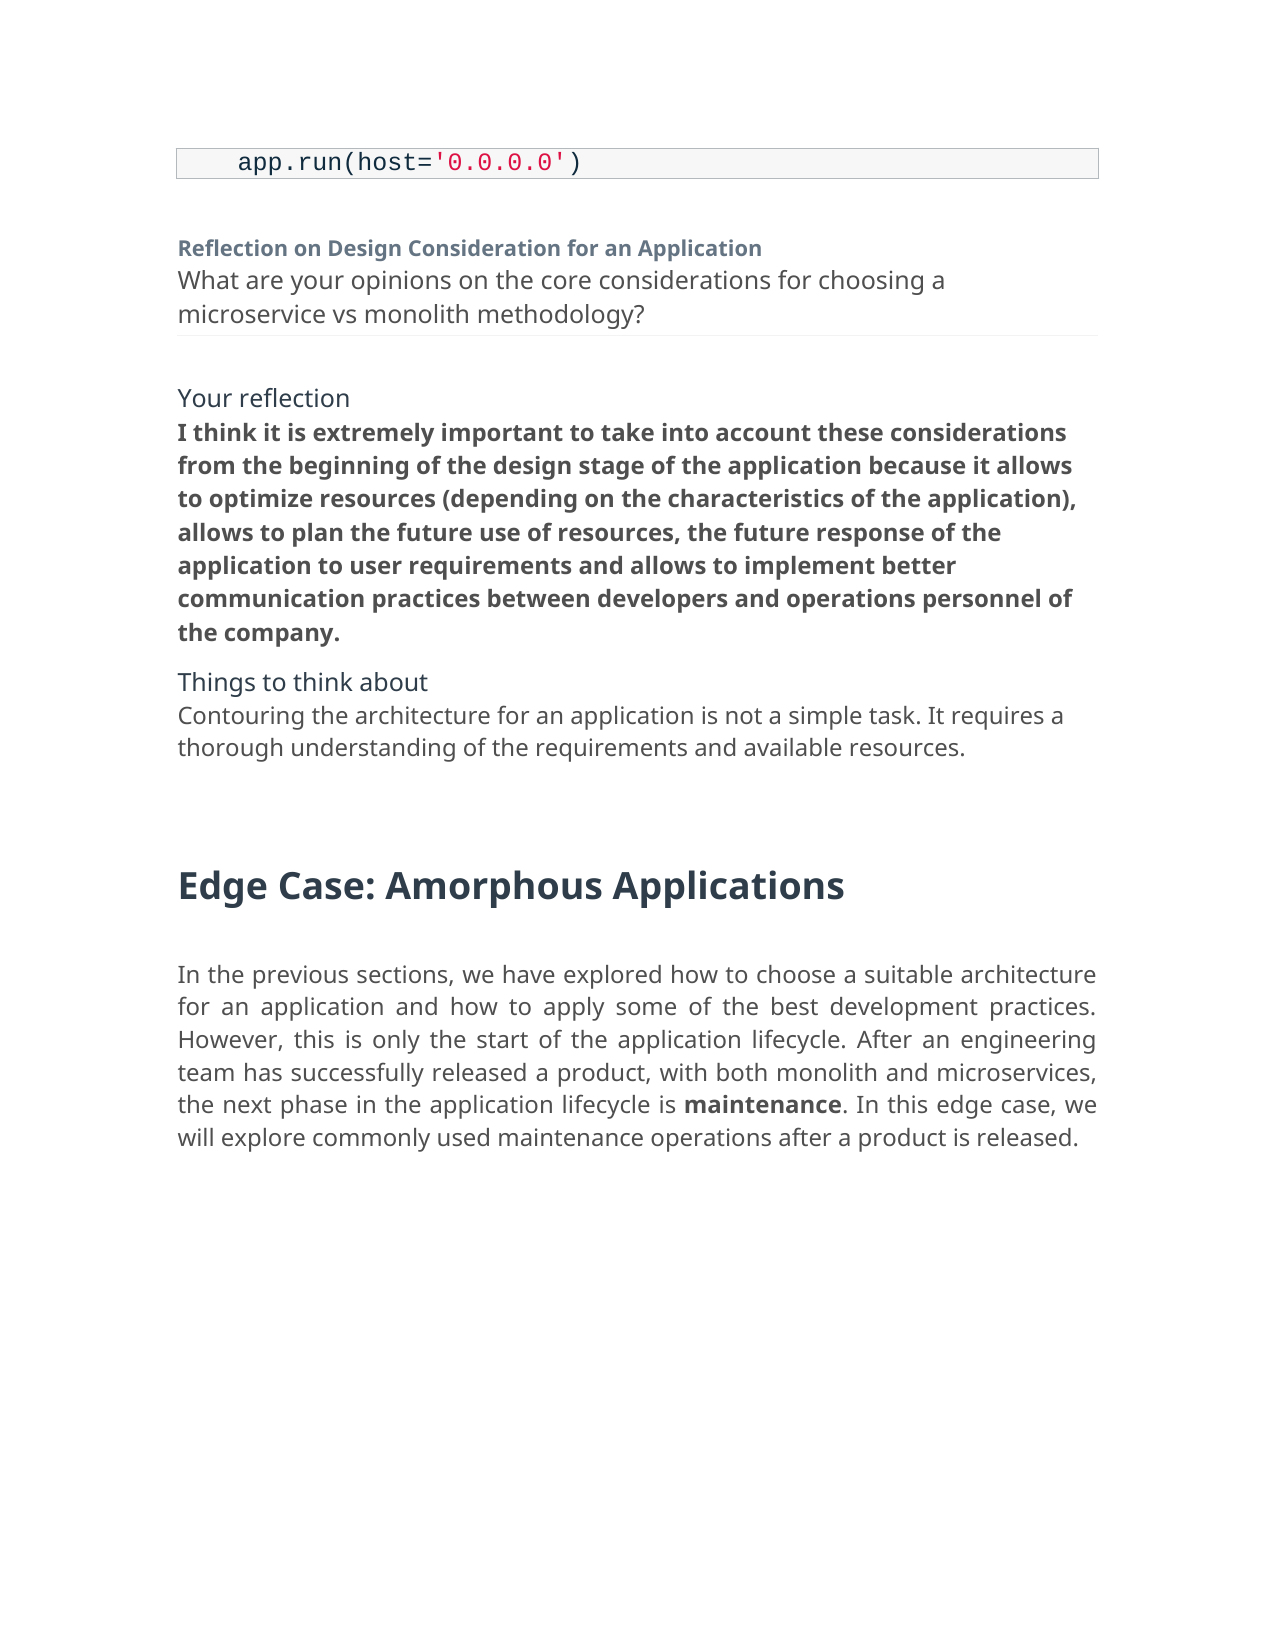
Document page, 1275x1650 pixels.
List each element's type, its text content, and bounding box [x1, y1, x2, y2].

text app.run(host='0.0.0.0') [177, 149, 1098, 178]
subtitle Reflection on Design Consideration for an Application [177, 229, 1098, 262]
text What are your opinions on the core considerations for choosing a microservice vs monolith methodology? [177, 262, 1098, 331]
subtitle Your reflection [177, 381, 1098, 414]
subtitle Edge Case: Amorphous Applications [177, 860, 1098, 911]
text I think it is extremely important to take into account these considerations from the beginning of the design stage of the application because it allows to optimize resources (depending on the characteristics of the application), allows to plan the future use of resources, the future response of the application to user requirements and allows to implement better communication practices between developers and operations personnel of the company. [177, 414, 1098, 648]
text In the previous sections, we have explored how to choose a suitable architecture for an application and how to apply some of the best development practices. However, this is only the start of the application lifecycle. After an engineering team has successfully released a product, with both monolith and microservices, the next phase in the application lifecycle is maintenance. In this edge case, we will explore commonly used maintenance operations after a product is released. [177, 958, 1098, 1153]
subtitle Things to think about [177, 664, 1098, 699]
text Contouring the architecture for an application is not a simple task. It requires a thorough understanding of the requirements and available resources. [177, 699, 1098, 764]
